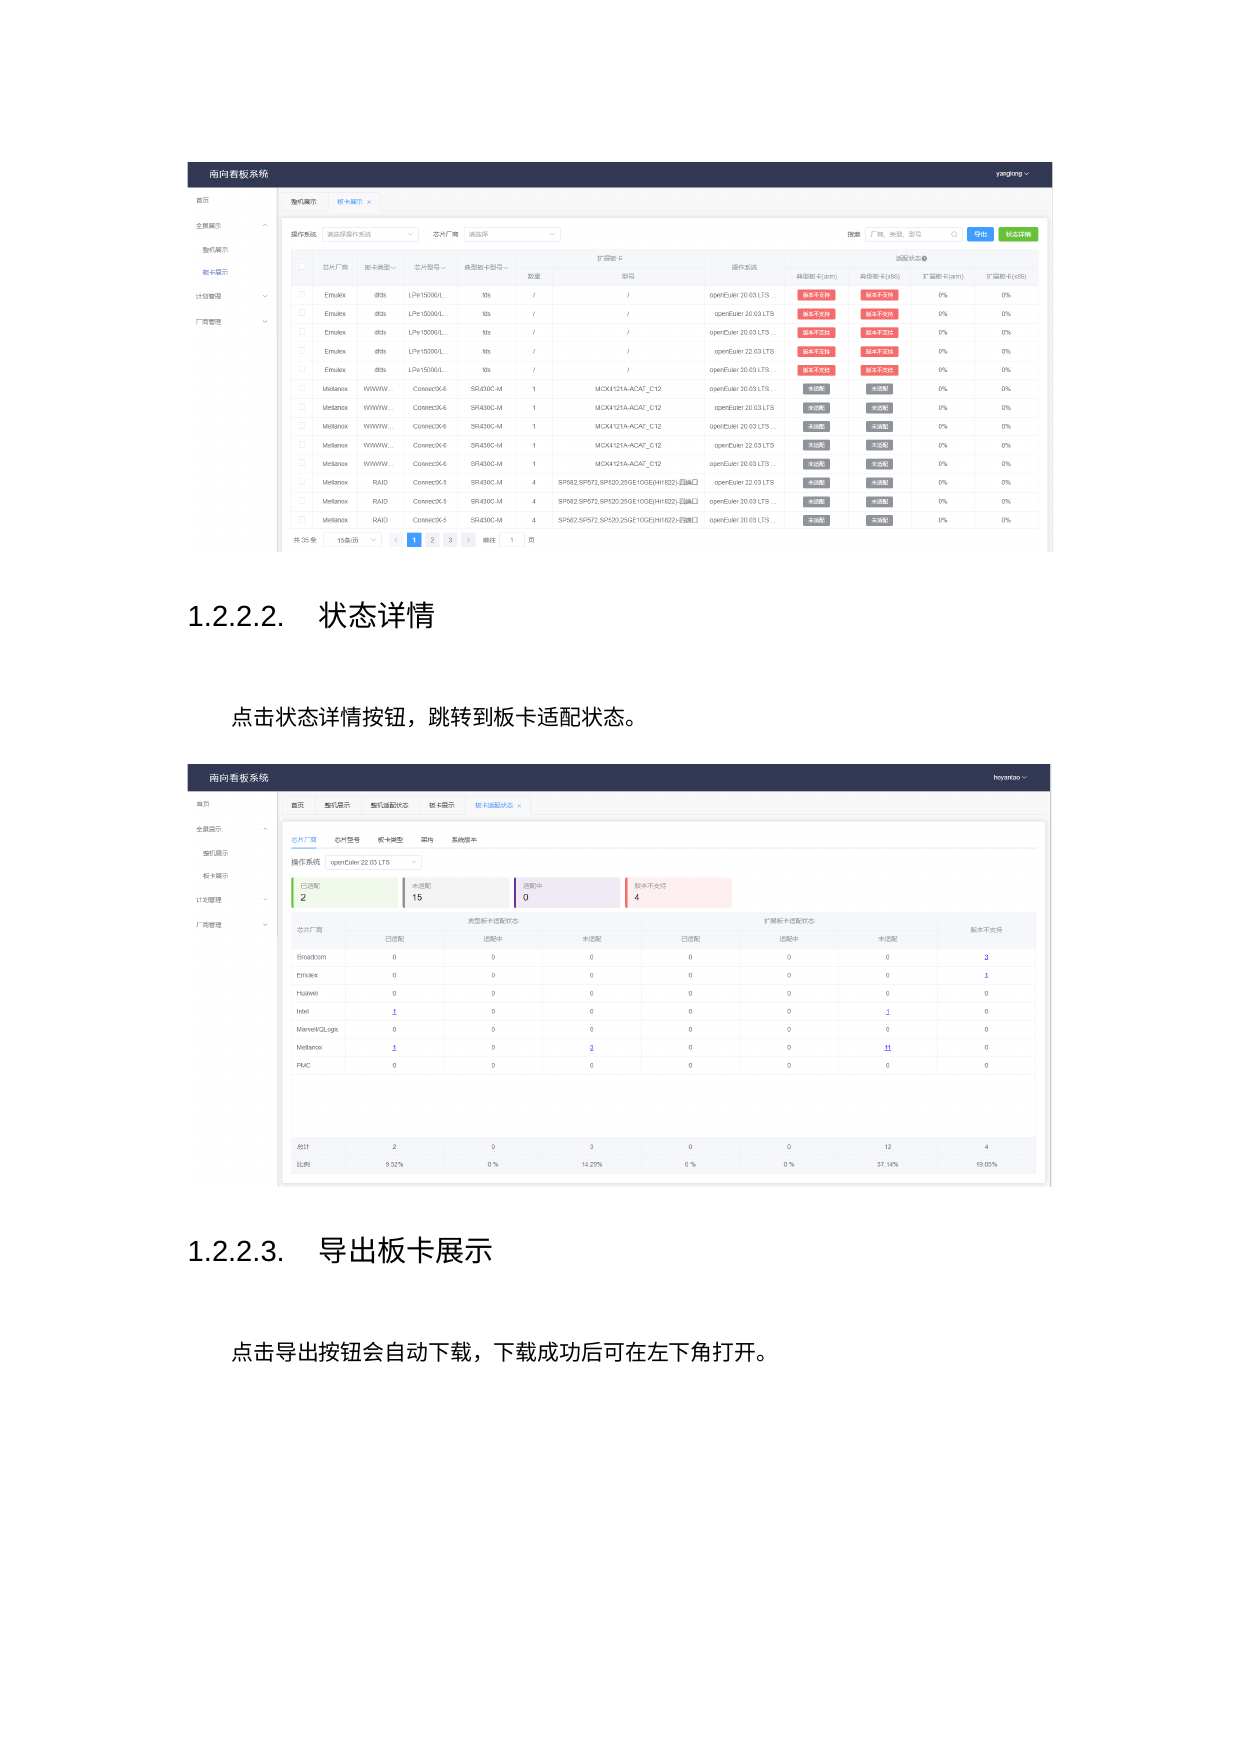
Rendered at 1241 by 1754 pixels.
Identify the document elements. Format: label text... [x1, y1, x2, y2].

picture [187, 162, 1053, 552]
subtitle 状态详情 [187, 581, 1053, 646]
text 点击导出按钮会自动下载，下载成功后可在左下角打开。 [187, 1335, 1053, 1367]
subtitle 导出板卡展示 [187, 1216, 1053, 1281]
text 点击状态详情按钮，跳转到板卡适配状态。 [187, 699, 1053, 732]
picture [187, 764, 1052, 1187]
